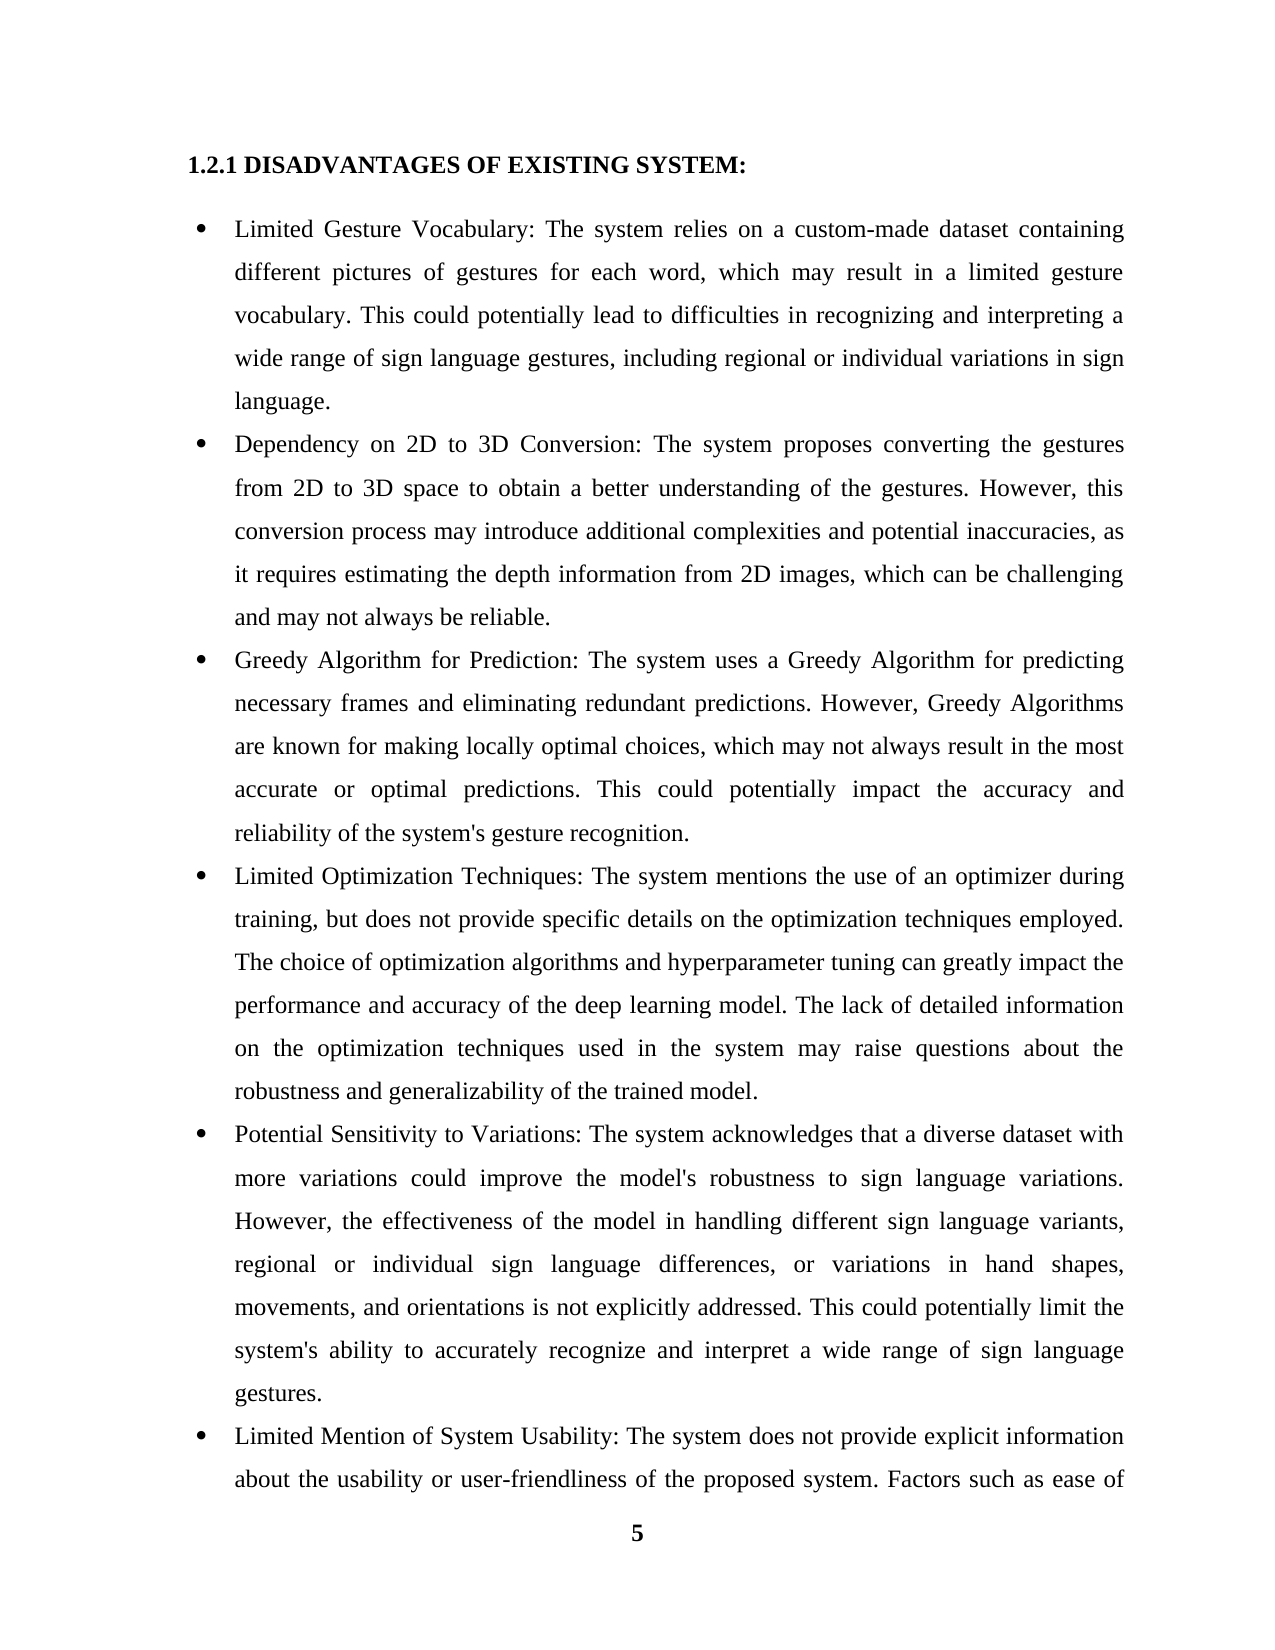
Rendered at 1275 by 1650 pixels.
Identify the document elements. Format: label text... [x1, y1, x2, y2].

list Limited Gesture Vocabulary: The system relies on a custom-made dataset containing different pictures of gestures for each word, which may result in a limited gesture vocabulary. This could potentially lead to difficulties in recognizing and interpreting a wide range of sign language gestures, including regional or individual variations in sign language. [197, 214, 1125, 415]
list Limited Optimization Techniques: The system mentions the use of an optimizer during training, but does not provide specific details on the optimization techniques employed. The choice of optimization algorithms and hyperparameter tuning can greatly impact the performance and accuracy of the deep learning model. The lack of detailed information on the optimization techniques used in the system may raise questions about the robustness and generalizability of the trained model. [197, 861, 1125, 1105]
list Greedy Algorithm for Prediction: The system uses a Greedy Algorithm for predicting necessary frames and eliminating redundant predictions. However, Greedy Algorithms are known for making locally optimal choices, which may not always result in the most accurate or optimal predictions. This could potentially impact the accuracy and reliability of the system's gesture recognition. [197, 645, 1125, 846]
list Dependency on 2D to 3D Conversion: The system proposes converting the gestures from 2D to 3D space to obtain a better understanding of the gestures. However, this conversion process may introduce additional complexities and potential inaccuracies, as it requires estimating the depth information from 2D images, which can be challenging and may not always be reliable. [197, 429, 1125, 631]
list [197, 1421, 1125, 1493]
text 1.2.1 DISADVANTAGES OF EXISTING SYSTEM: [187, 150, 1125, 179]
list Potential Sensitivity to Variations: The system acknowledges that a diverse dataset with more variations could improve the model's robustness to sign language variations. However, the effectiveness of the model in handling different sign language variants, regional or individual sign language differences, or variations in hand shapes, movements, and orientations is not explicitly addressed. This could potentially limit the system's ability to accurately recognize and interpret a wide range of sign language gestures. [197, 1119, 1125, 1407]
